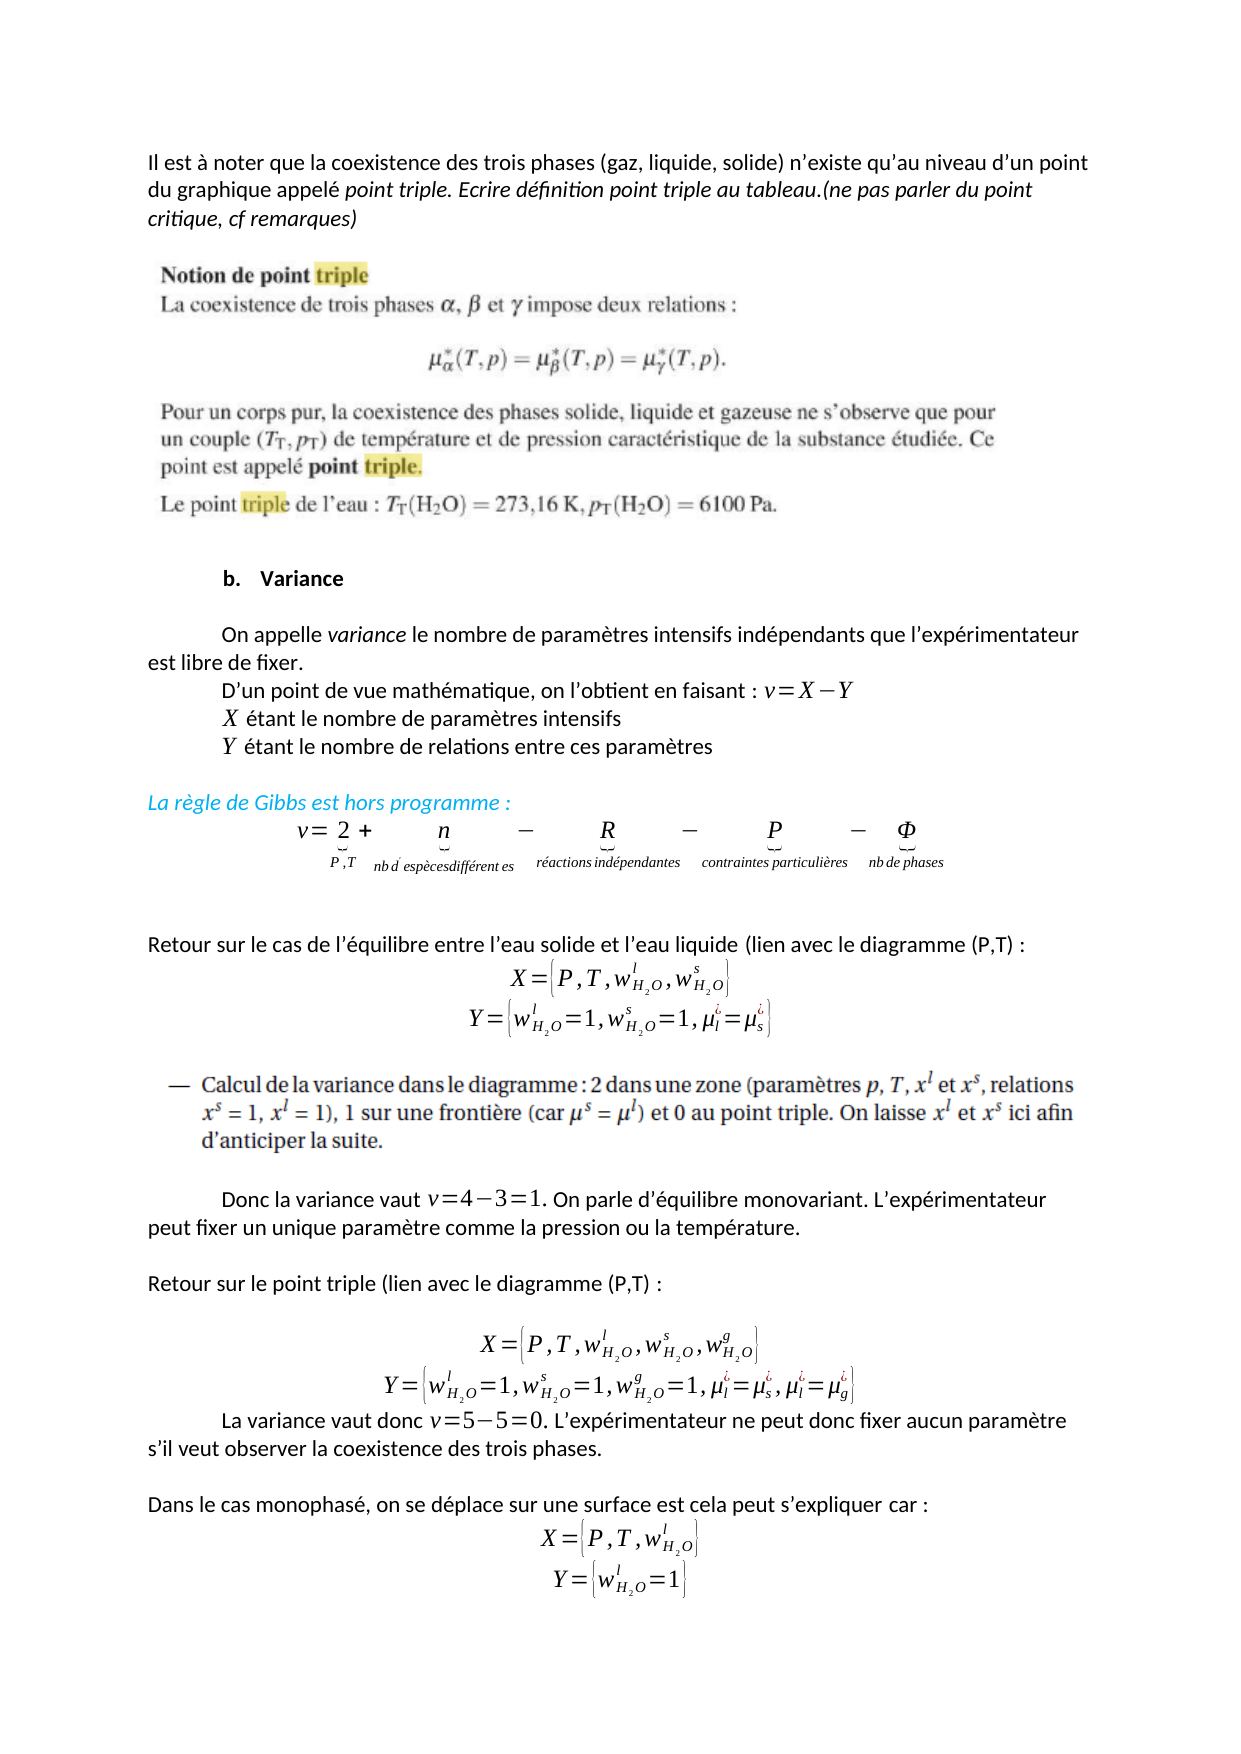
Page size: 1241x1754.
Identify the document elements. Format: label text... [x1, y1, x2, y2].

picture [147, 259, 1022, 537]
text Retour sur le cas de l’équilibre entre l’eau solide et l’eau liquide (lien avec le diagramme (P,T) : [148, 930, 1093, 958]
text La règle de Gibbs est hors programme : [148, 788, 1093, 816]
picture [147, 1067, 1093, 1157]
text étant le nombre de paramètres intensifs [148, 704, 1093, 732]
list Variance [223, 564, 1093, 592]
text D’un point de vue mathématique, on l’obtient en faisant : [148, 676, 1093, 704]
text Retour sur le point triple (lien avec le diagramme (P,T) : [148, 1269, 1093, 1297]
text Dans le cas monophasé, on se déplace sur une surface est cela peut s’expliquer car : [148, 1491, 1093, 1518]
text On appelle variance le nombre de paramètres intensifs indépendants que l’expérimentateur est libre de fixer. [148, 620, 1093, 676]
text étant le nombre de relations entre ces paramètres [148, 732, 1093, 760]
text Il est à noter que la coexistence des trois phases (gaz, liquide, solide) n’existe qu’au niveau d’un point du graphique appelé point triple. Ecrire définition point triple au tableau.(ne pas parler du point critique, cf remarques) [148, 148, 1093, 232]
text Donc la variance vaut On parle d’équilibre monovariant. L’expérimentateur peut fixer un unique paramètre comme la pression ou la température. [148, 1185, 1093, 1241]
text La variance vaut donc L’expérimentateur ne peut donc fixer aucun paramètre s’il veut observer la coexistence des trois phases. [148, 1406, 1093, 1462]
